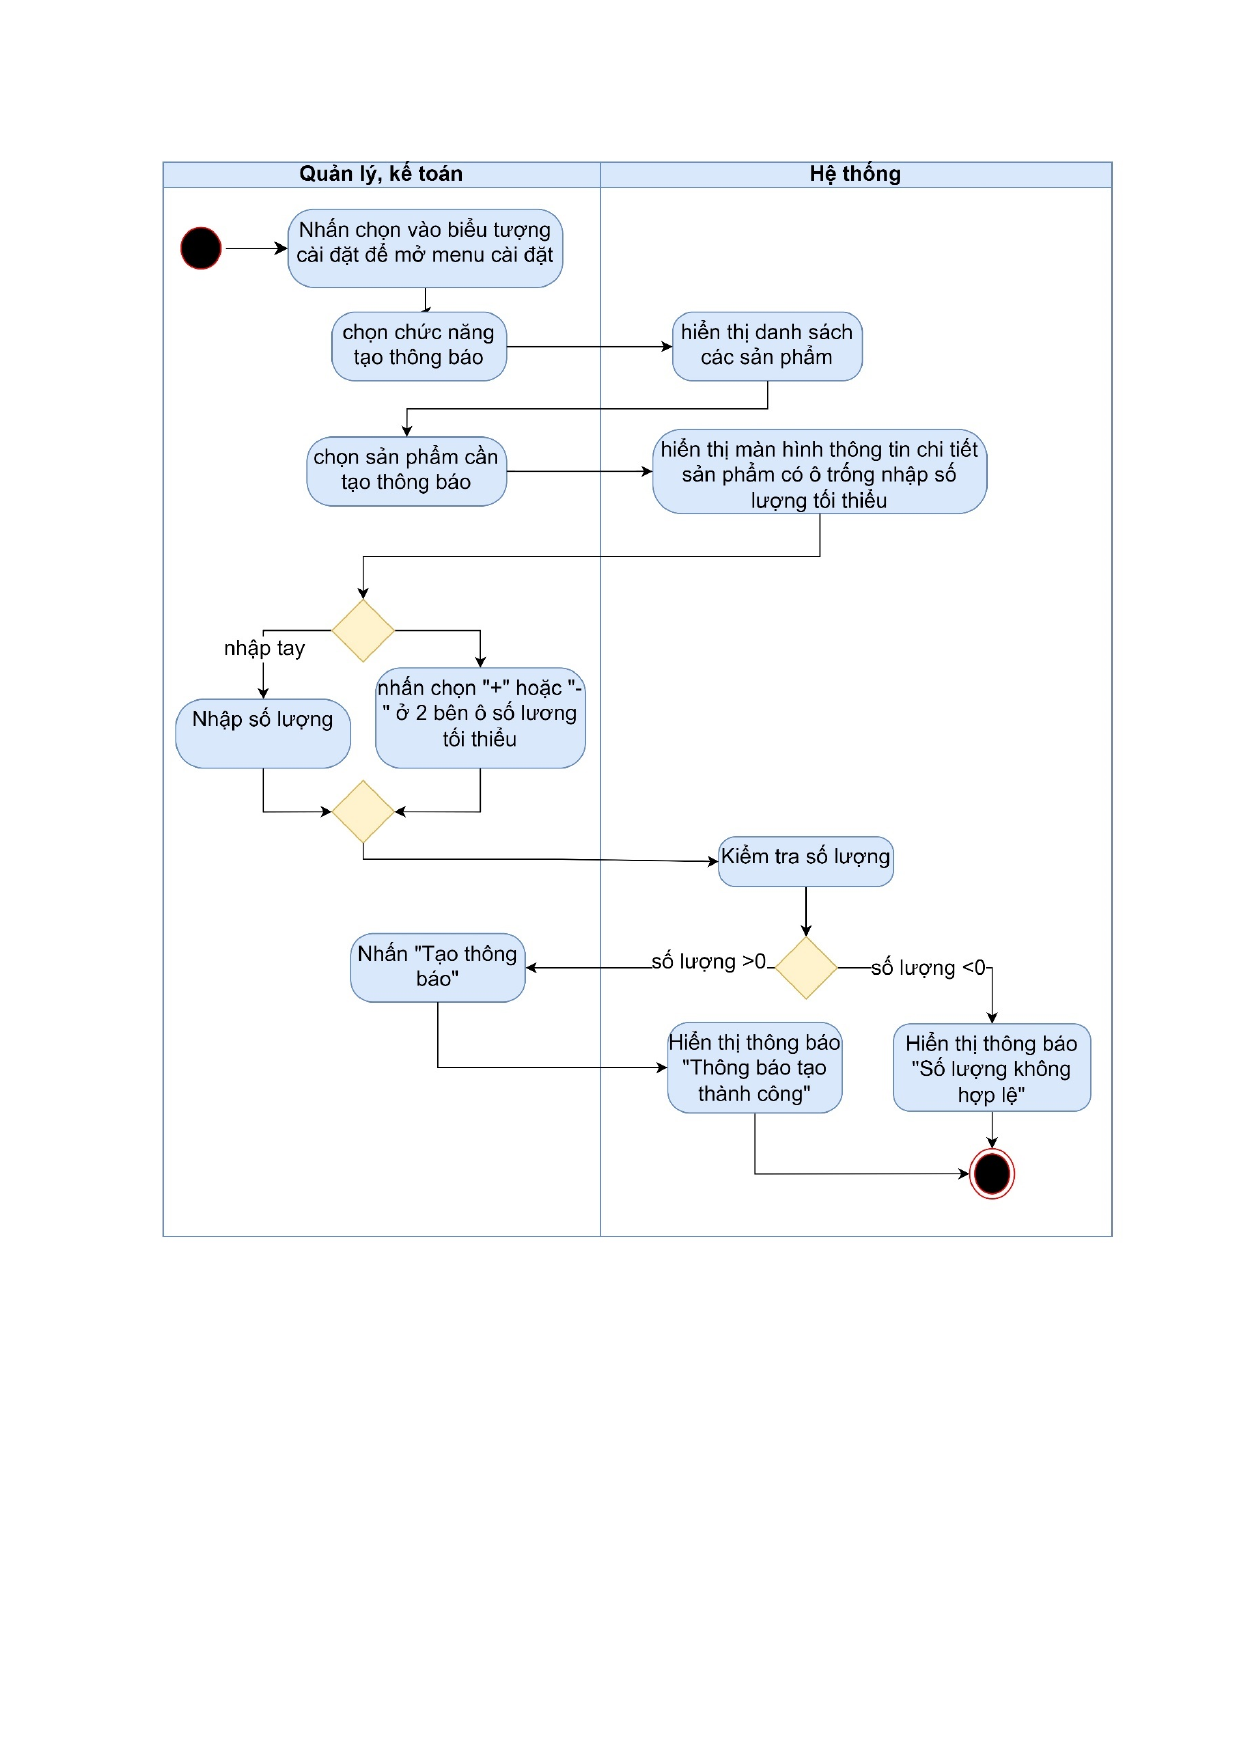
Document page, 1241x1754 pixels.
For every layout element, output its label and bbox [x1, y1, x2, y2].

picture [150, 150, 1125, 1249]
